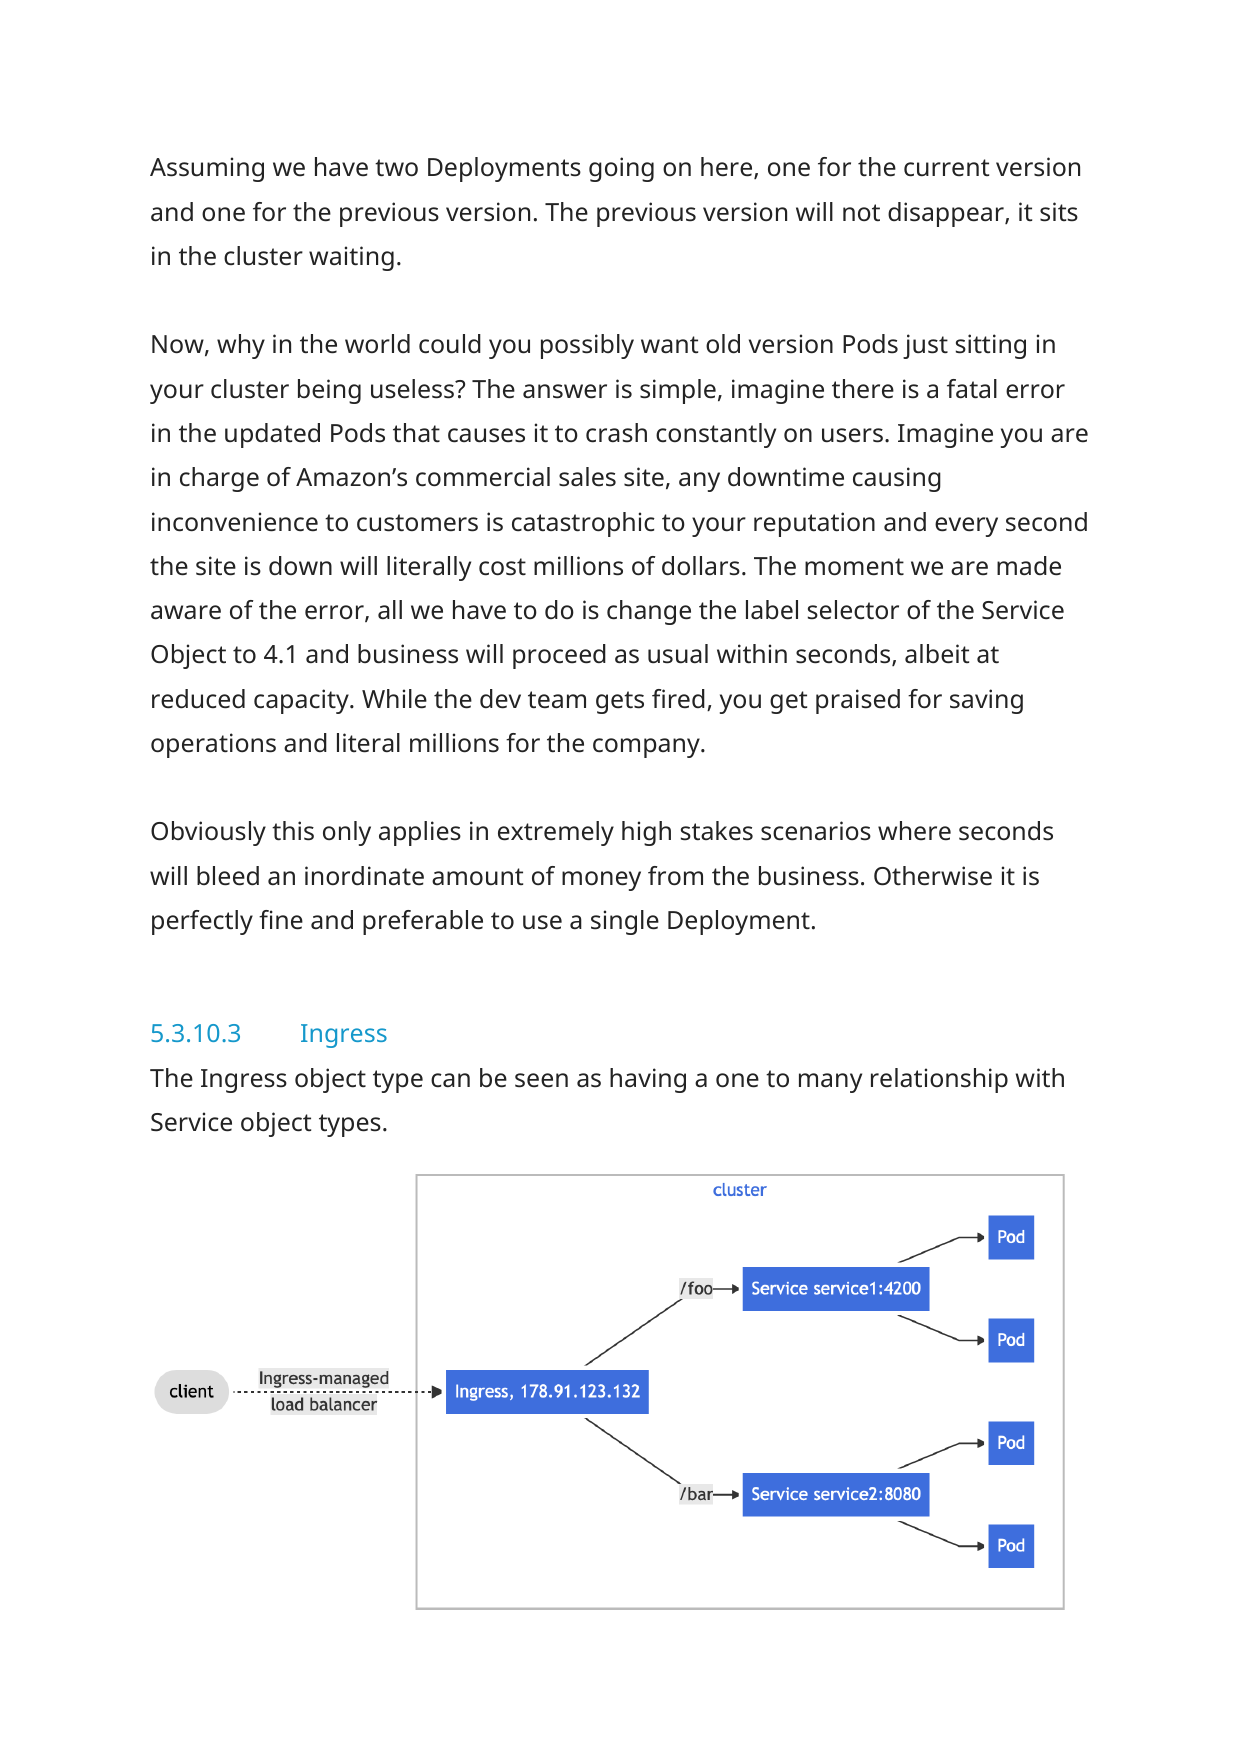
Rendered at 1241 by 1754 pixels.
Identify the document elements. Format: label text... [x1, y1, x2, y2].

list Obviously this only applies in extremely high stakes scenarios where seconds will bleed an inordinate amount of money from the business. Otherwise it is perfectly fine and preferable to use a single Deployment. [150, 814, 1090, 937]
list Assuming we have two Deployments going on here, one for the current version and one for the previous version. The previous version will not disappear, it sits in the cluster waiting. [150, 150, 1090, 273]
text The Ingress object type can be seen as having a one to many relationship with Service object types. [150, 1060, 1090, 1139]
list Now, why in the world could you possibly want old version Pods just sitting in your cluster being useless? The answer is simple, imagine there is a fatal error in the updated Pods that causes it to crash constantly on users. Imagine you are in charge of Amazon’s commercial sales site, any downtime causing inconvenience to customers is catastrophic to your reputation and every second the site is down will literally cost millions of dollars. The moment we are made aware of the error, all we have to do is change the label selector of the Service Object to 4.1 and business will proceed as usual within seconds, albeit at reduced capacity. While the dev team gets fired, you get praised for saving operations and literal millions for the company. [150, 327, 1090, 759]
picture [150, 1154, 1087, 1626]
subtitle Ingress [150, 1016, 1090, 1050]
